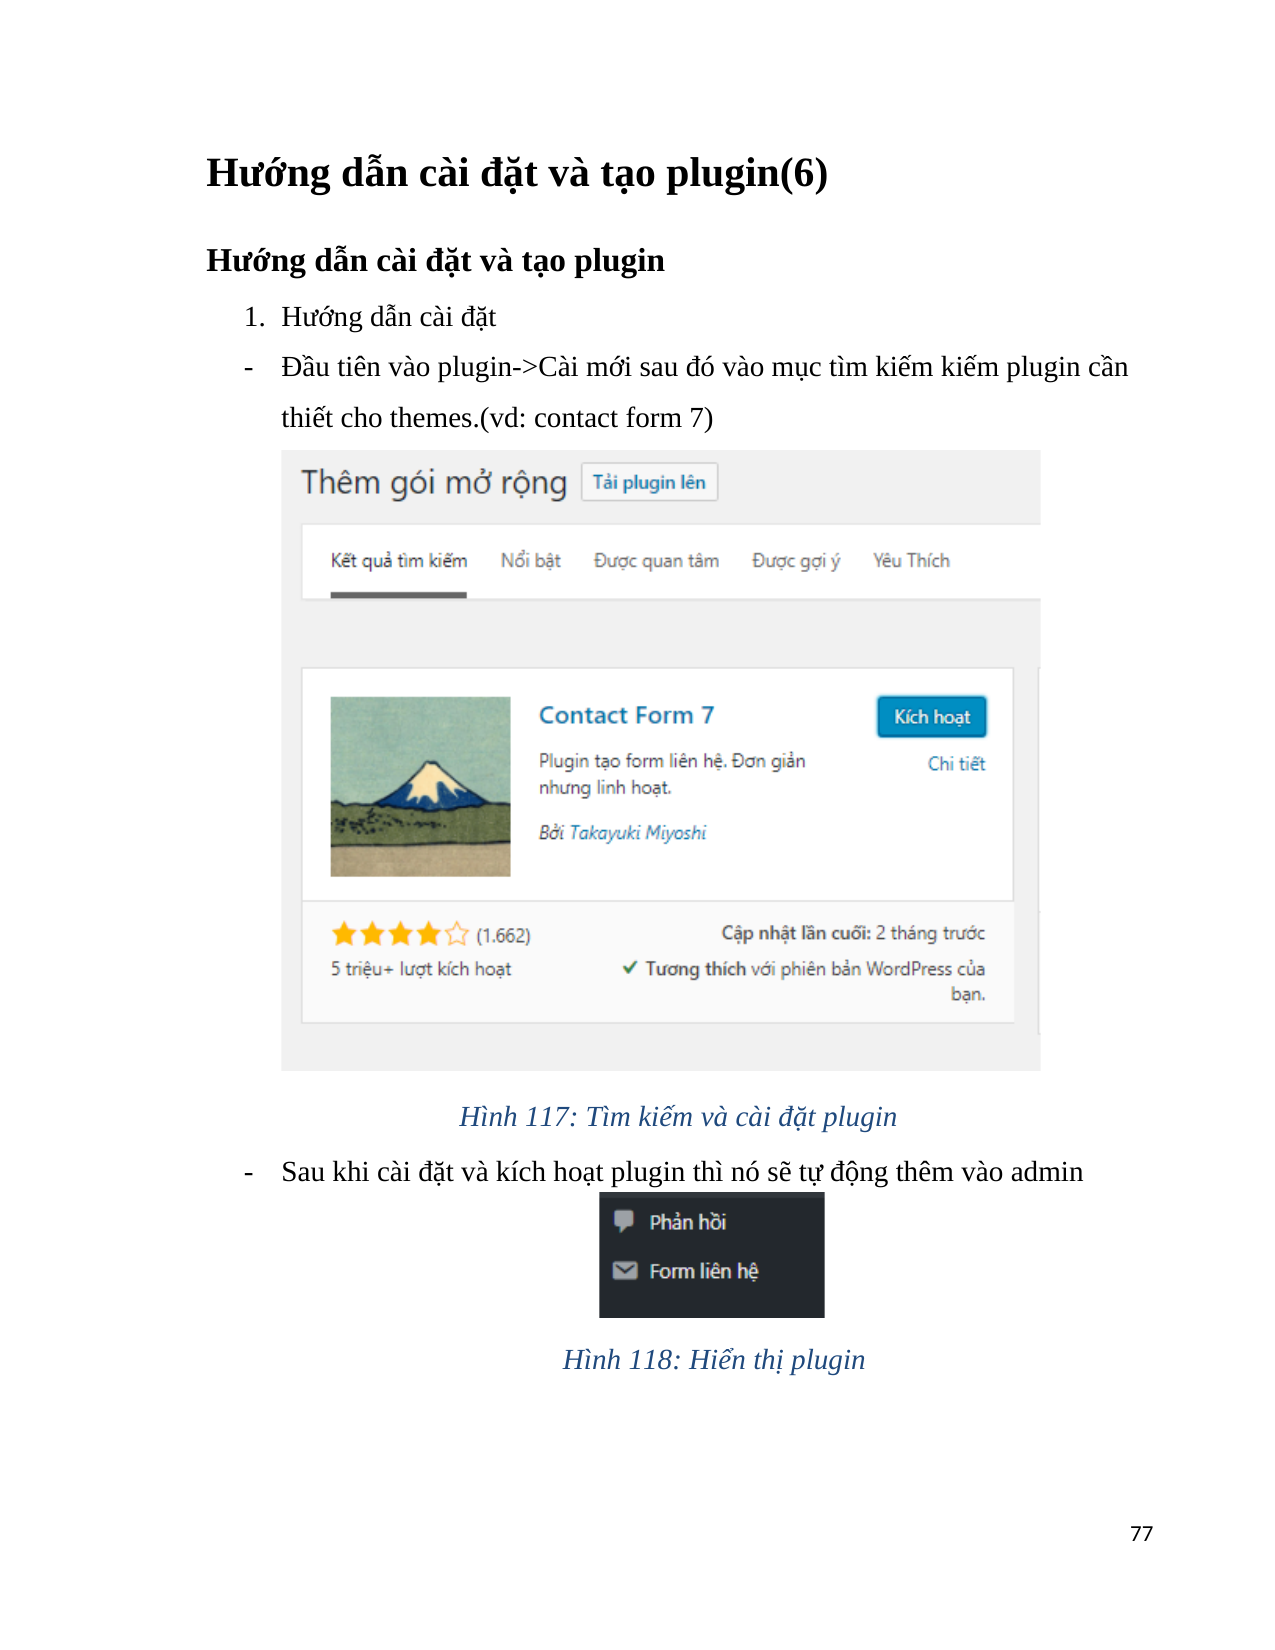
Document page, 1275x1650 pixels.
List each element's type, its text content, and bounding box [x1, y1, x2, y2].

list Hướng dẫn cài đặt [244, 299, 1153, 333]
subtitle Hướng dẫn cài đặt và tạo plugin [206, 240, 1153, 278]
list Sau khi cài đặt và kích hoạt plugin thì nó sẽ tự động thêm vào admin [244, 1154, 1153, 1187]
text Hình 118: Hiển thị plugin [206, 1342, 1153, 1376]
list Đầu tiên vào plugin->Cài mới sau đó vào mục tìm kiếm kiếm plugin cần thiết cho themes.(vd: contact form 7) [244, 349, 1153, 433]
text Hình 117: Tìm kiếm và cài đặt plugin [206, 1099, 1153, 1133]
subtitle Hướng dẫn cài đặt và tạo plugin(6) [206, 148, 1153, 196]
